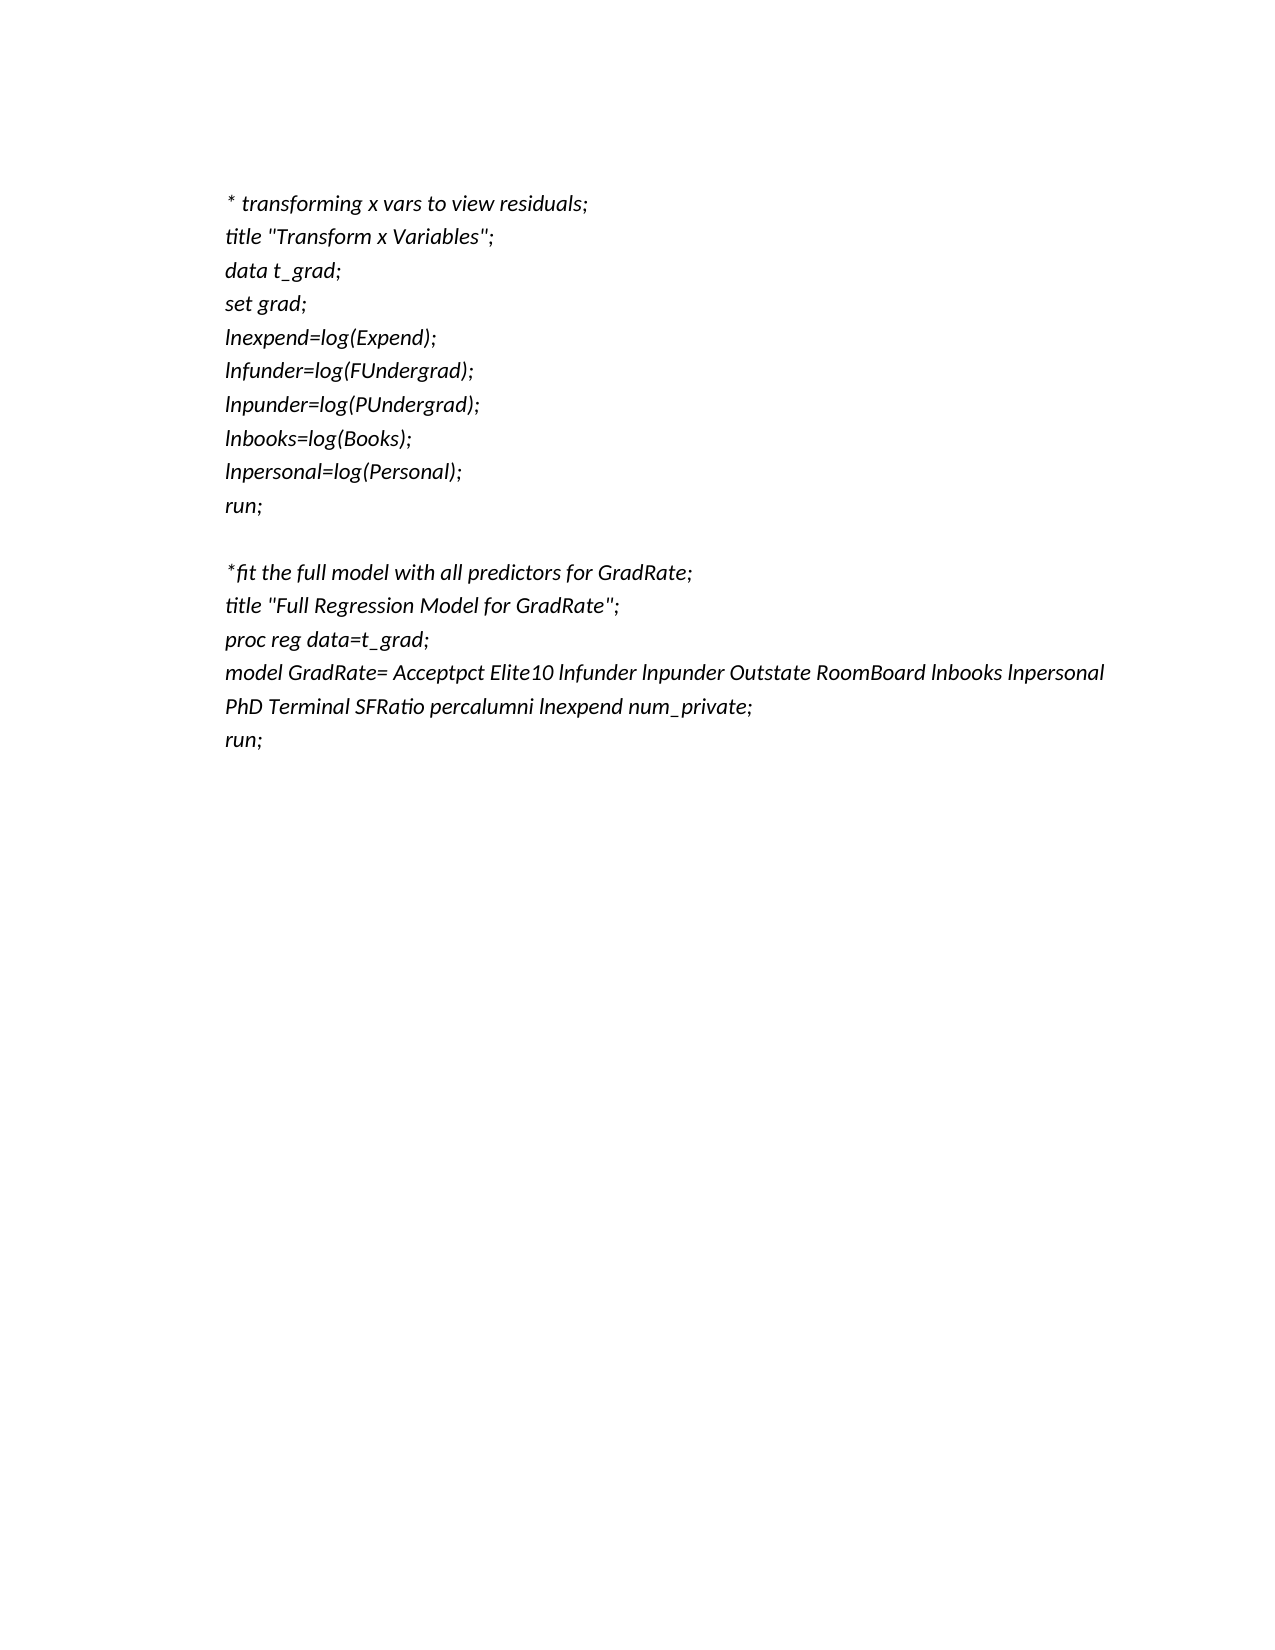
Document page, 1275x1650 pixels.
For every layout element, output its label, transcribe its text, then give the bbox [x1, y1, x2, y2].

text data t_grad; [225, 256, 1144, 284]
text lnpersonal=log(Personal); [225, 457, 1144, 485]
text * transforming x vars to view residuals; [225, 189, 1144, 217]
text proc reg data=t_grad; [225, 625, 1144, 653]
text *fit the full model with all predictors for GradRate; [225, 558, 1144, 586]
text model GradRate= Acceptpct Elite10 lnfunder lnpunder Outstate RoomBoard lnbooks lnpersonal PhD Terminal SFRatio percalumni lnexpend num_private; [225, 658, 1144, 720]
text set grad; [225, 289, 1144, 318]
text title "Full Regression Model for GradRate"; [225, 591, 1144, 619]
text run; [225, 726, 1144, 754]
text lnexpend=log(Expend); [225, 323, 1144, 351]
text title "Transform x Variables"; [225, 222, 1144, 251]
text lnbooks=log(Books); [225, 424, 1144, 452]
text lnfunder=log(FUndergrad); [225, 357, 1144, 385]
text lnpunder=log(PUndergrad); [225, 390, 1144, 418]
text run; [225, 491, 1144, 519]
